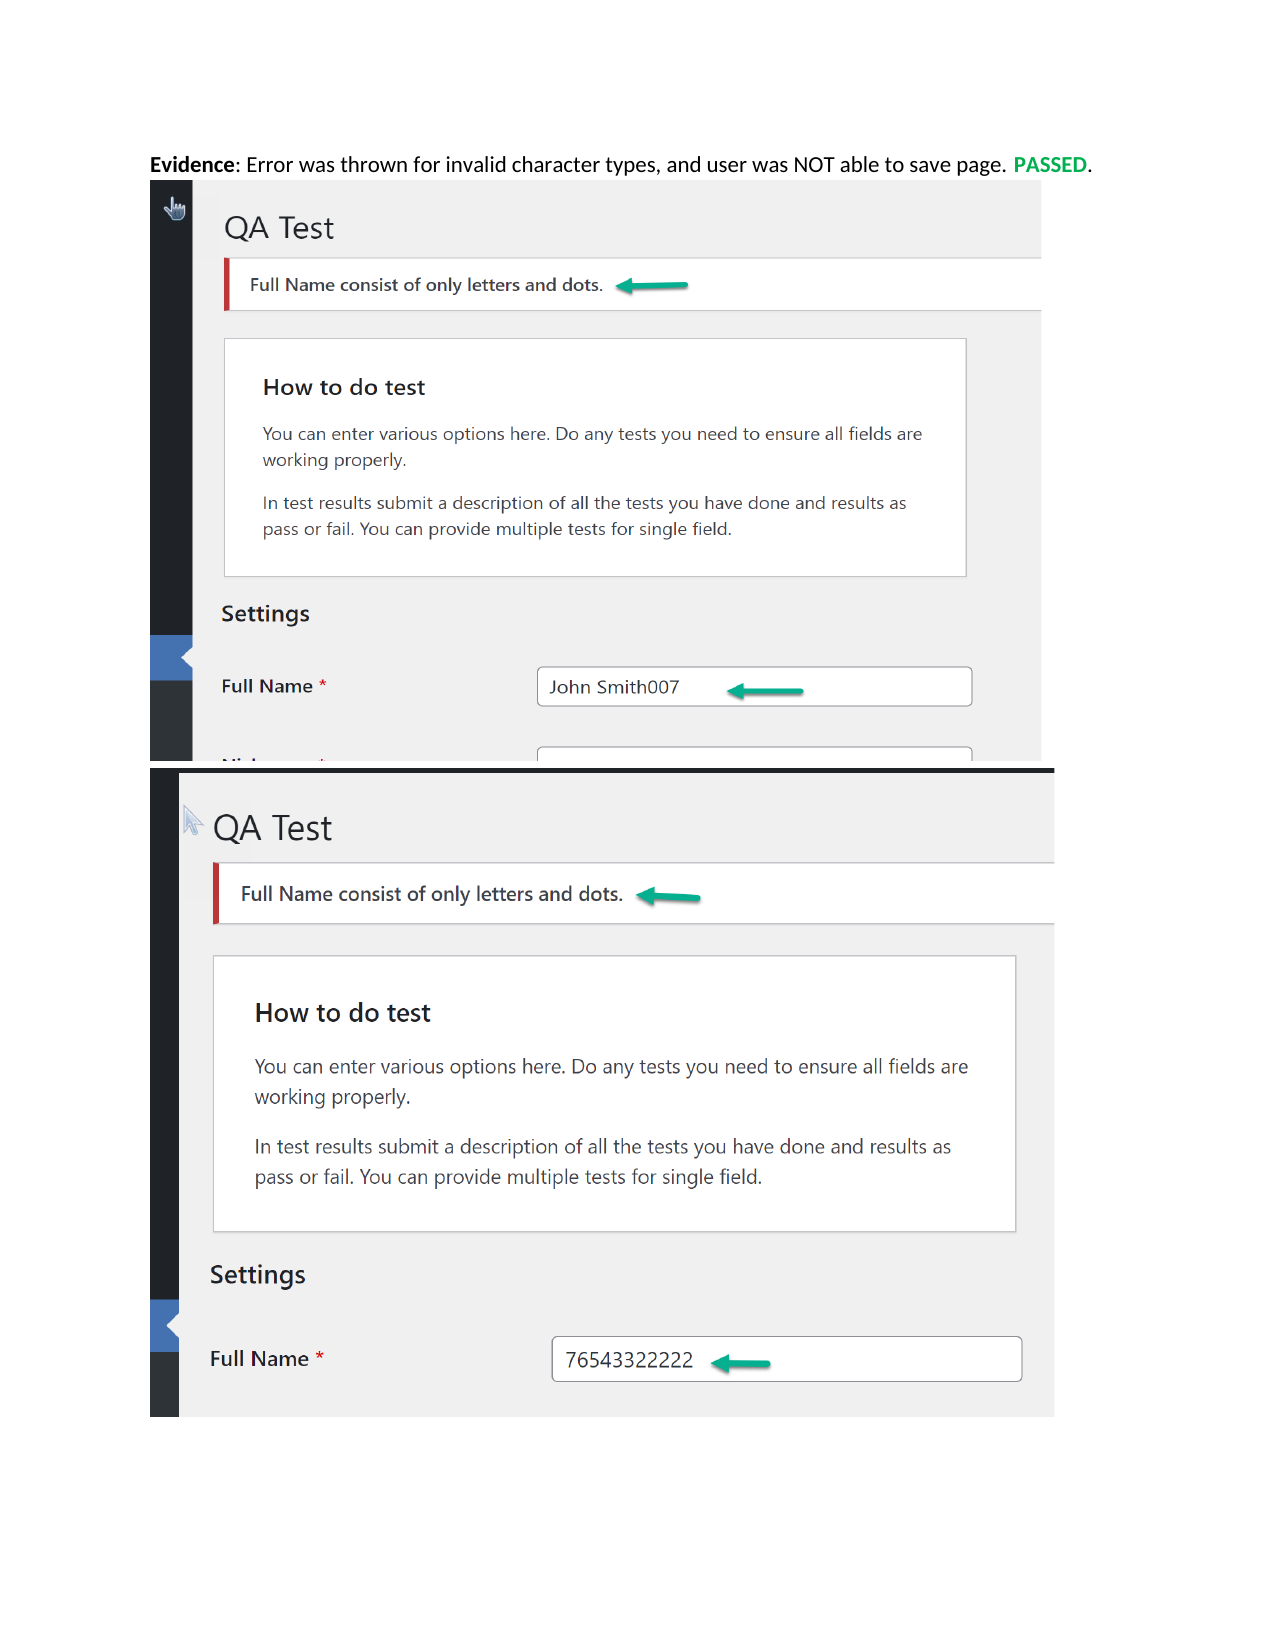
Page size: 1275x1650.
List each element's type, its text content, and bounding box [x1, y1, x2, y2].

picture [150, 768, 1055, 1417]
picture [150, 180, 1042, 761]
